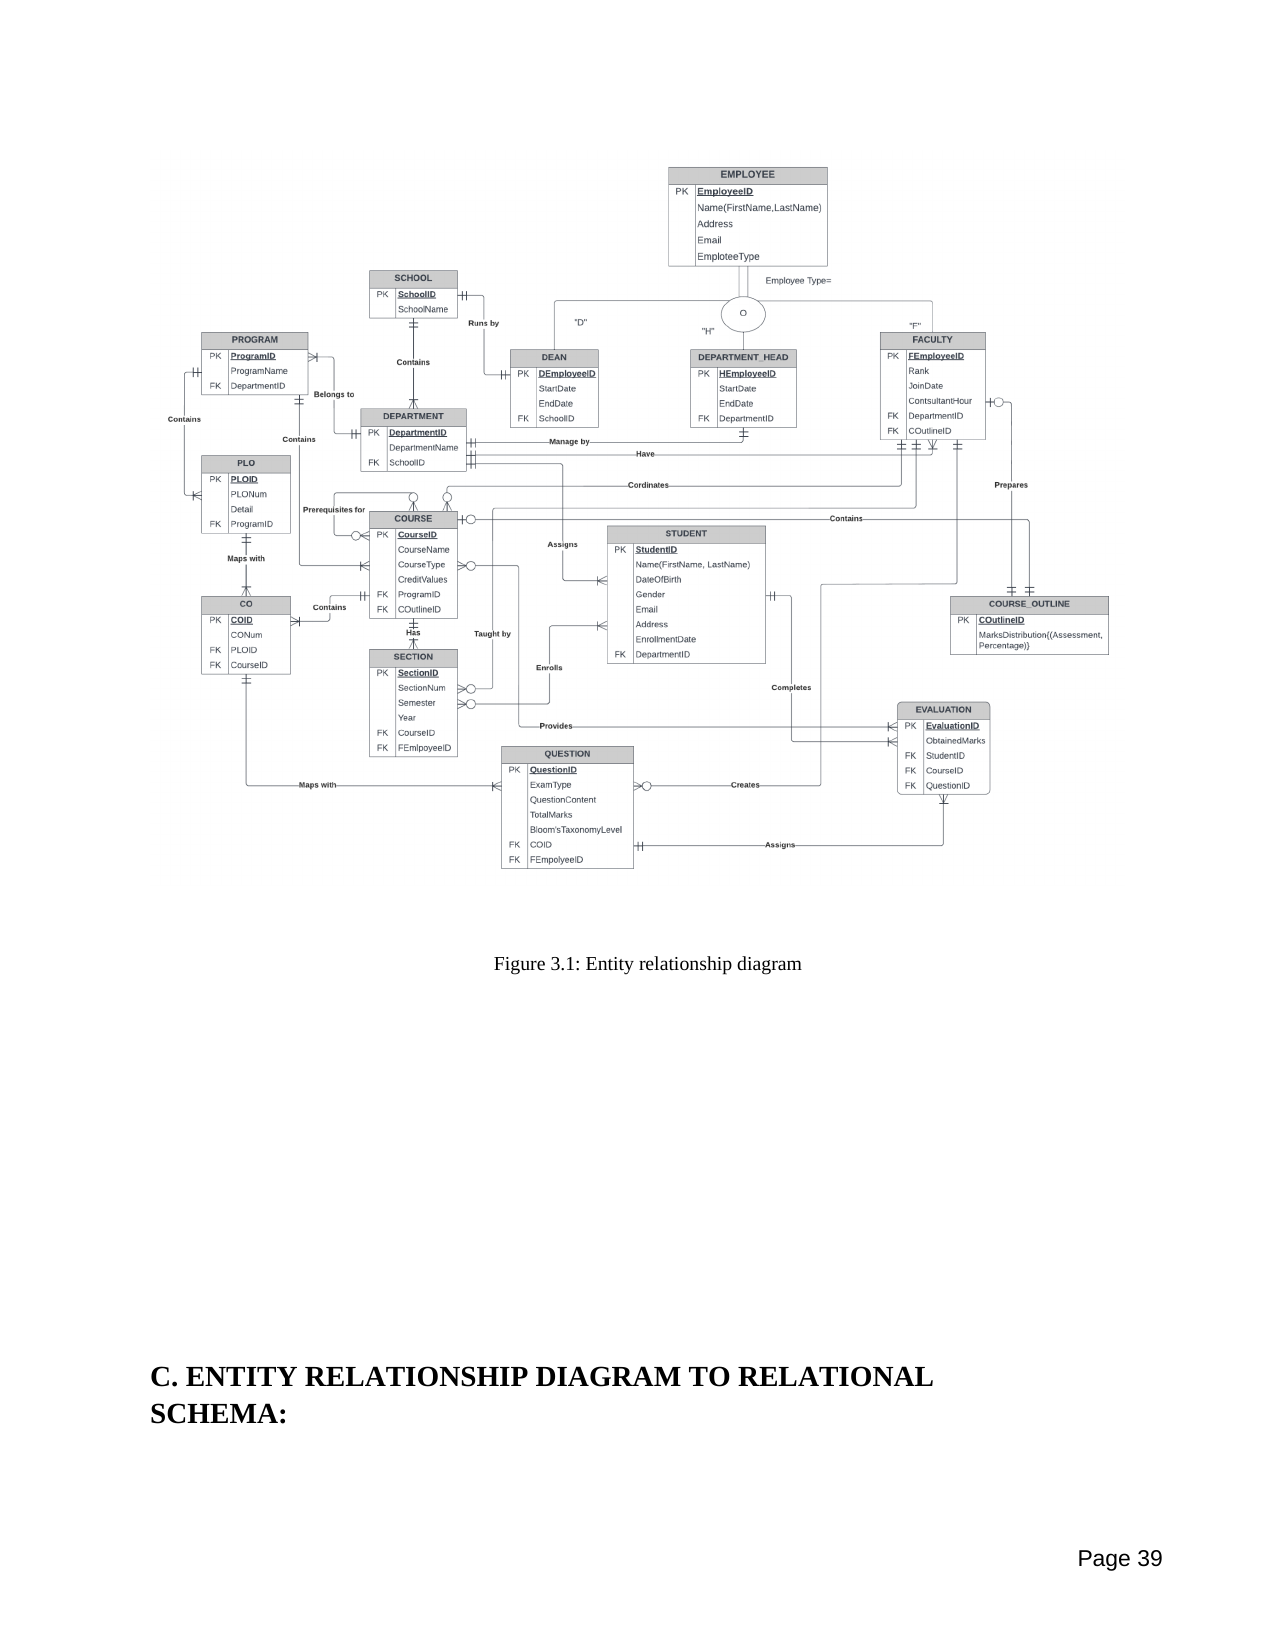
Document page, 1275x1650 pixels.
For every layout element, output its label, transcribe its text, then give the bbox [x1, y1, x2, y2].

text Figure 3.1: Entity relationship diagram [159, 954, 1136, 974]
text C. ENTITY RELATIONSHIP DIAGRAM TO RELATIONAL SCHEMA: [150, 1359, 1001, 1429]
picture [150, 150, 1125, 886]
